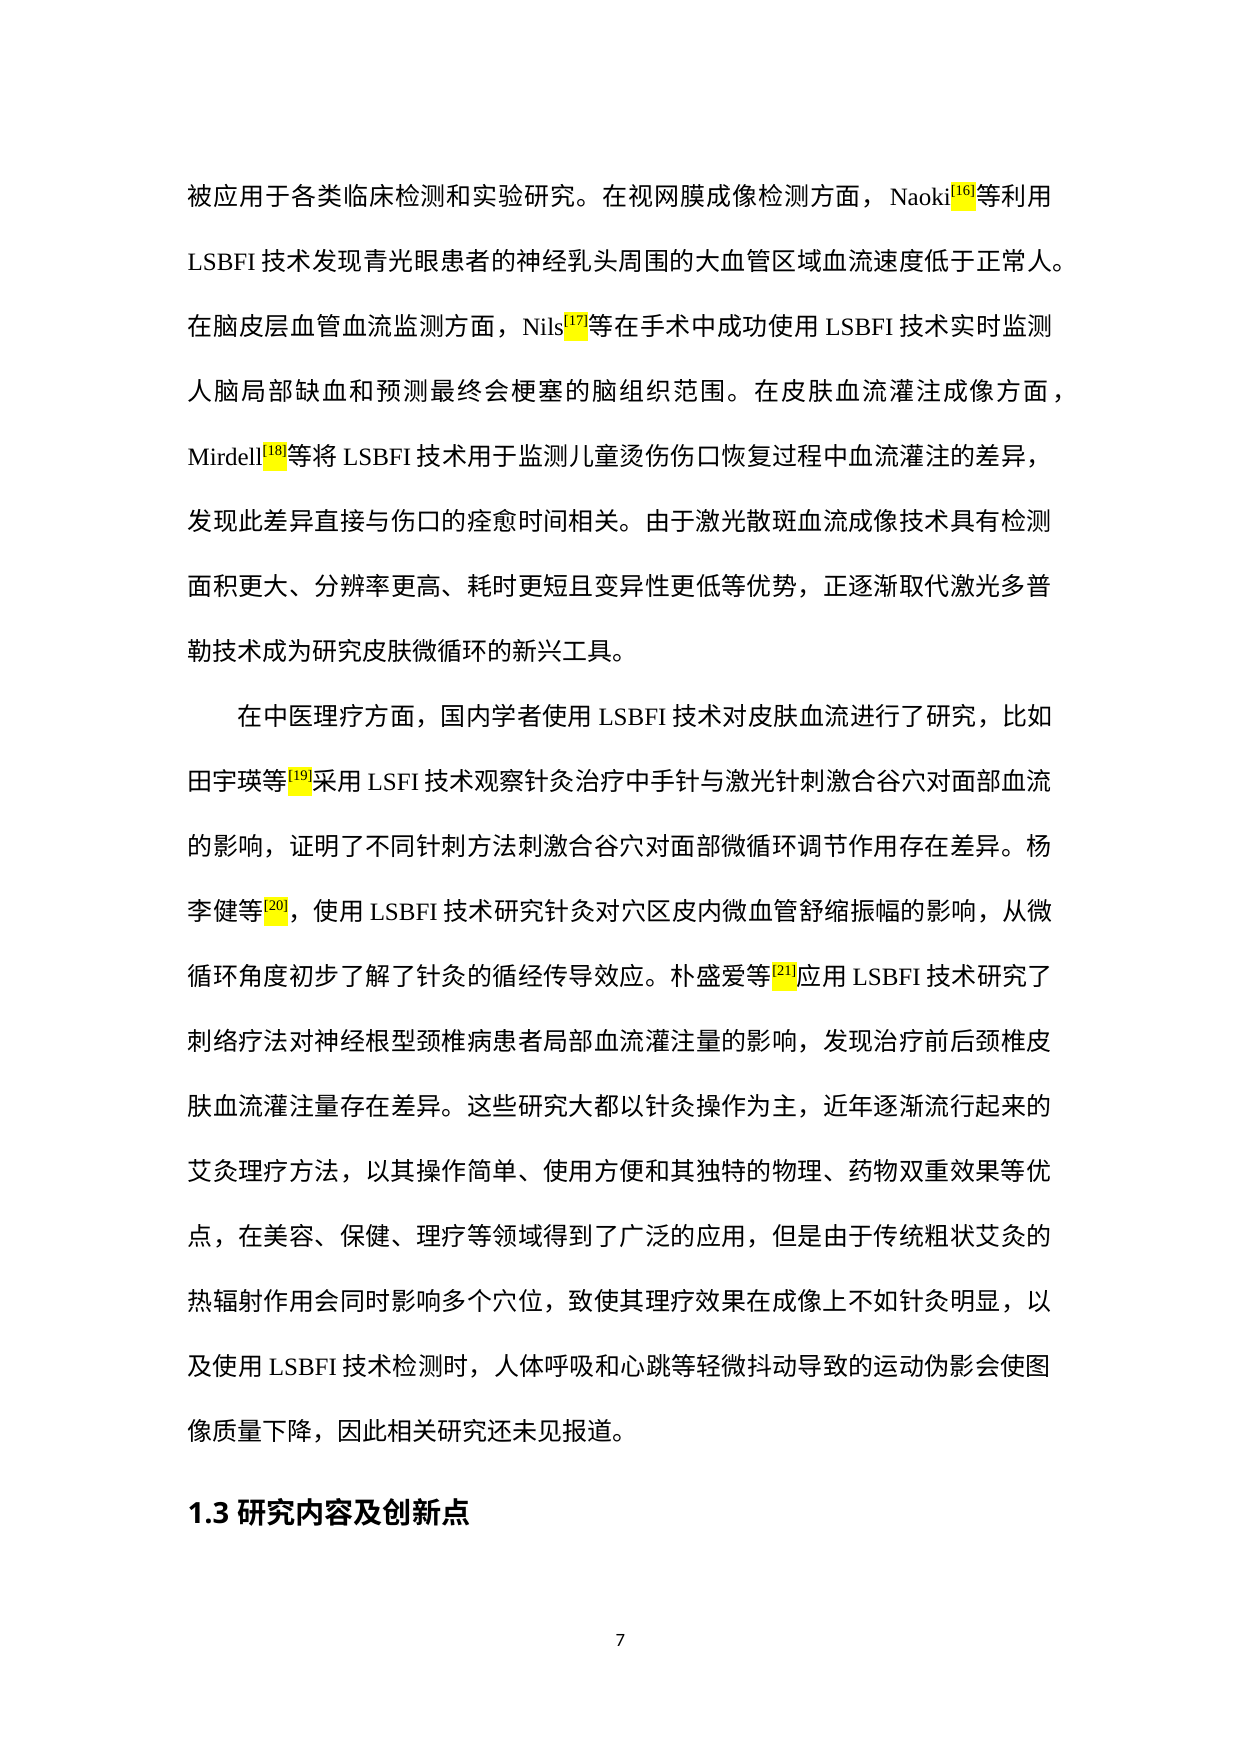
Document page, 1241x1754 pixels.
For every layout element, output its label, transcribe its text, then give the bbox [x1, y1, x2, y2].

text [187, 162, 1053, 682]
text 1.3 研究内容及创新点 [187, 1478, 1053, 1543]
text 在中医理疗方面，国内学者使用LSBFI技术对皮肤血流进行了研究，比如田宇瑛等[19]采用LSFI技术观察针灸治疗中手针与激光针刺激合谷穴对面部血流的影响，证明了不同针刺方法刺激合谷穴对面部微循环调节作用存在差异。杨李健等[20]，使用LSBFI技术研究针灸对穴区皮内微血管舒缩振幅的影响，从微循环角度初步了解了针灸的循经传导效应。朴盛爱等[21]应用LSBFI技术研究了刺络疗法对神经根型颈椎病患者局部血流灌注量的影响，发现治疗前后颈椎皮肤血流灌注量存在差异。这些研究大都以针灸操作为主，近年逐渐流行起来的艾灸理疗方法，以其操作简单、使用方便和其独特的物理、药物双重效果等优点，在美容、保健、理疗等领域得到了广泛的应用，但是由于传统粗状艾灸的热辐射作用会同时影响多个穴位，致使其理疗效果在成像上不如针灸明显，以及使用LSBFI技术检测时，人体呼吸和心跳等轻微抖动导致的运动伪影会使图像质量下降，因此相关研究还未见报道。 [187, 682, 1053, 1462]
